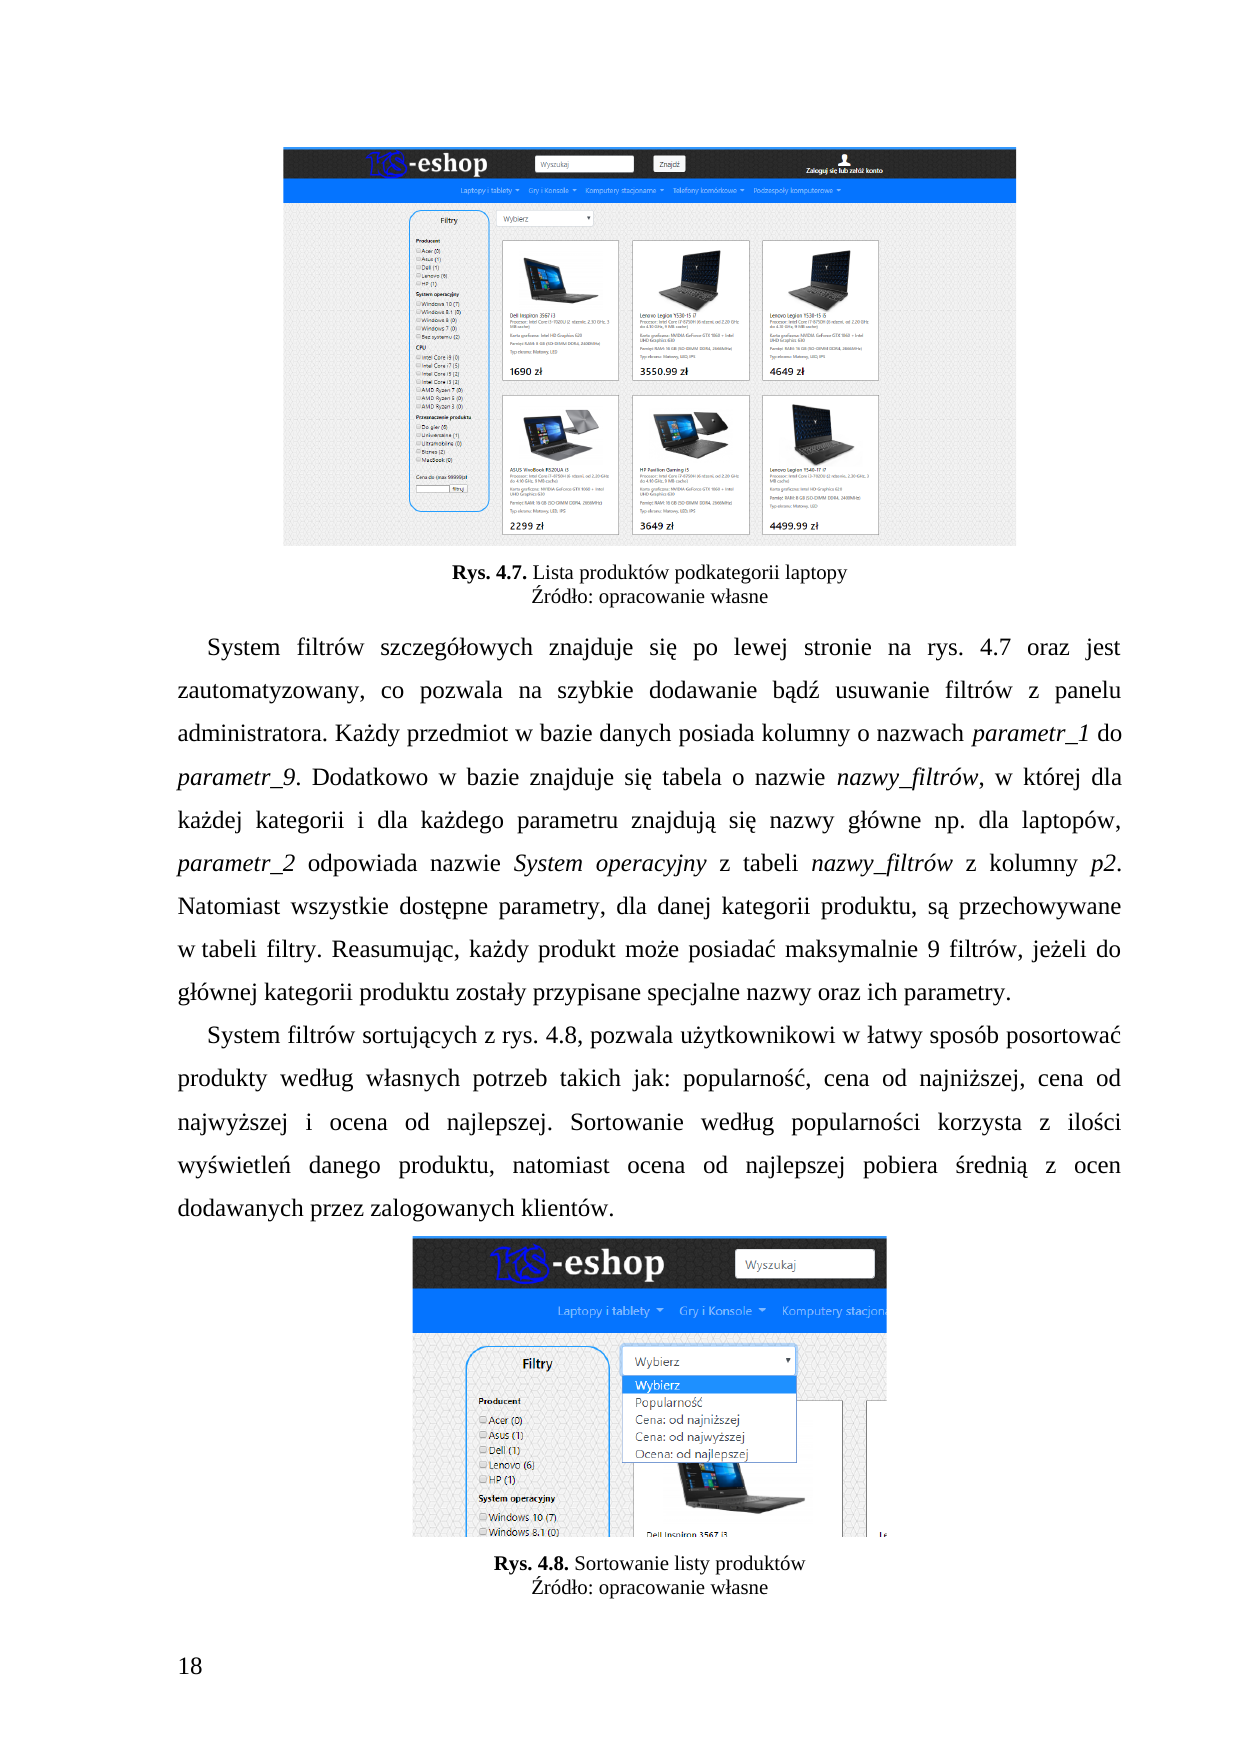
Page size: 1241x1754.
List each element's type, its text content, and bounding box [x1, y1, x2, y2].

text System filtrów szczegółowych znajduje się po lewej stronie na rys. 4.7 oraz jest zautomatyzowany, co pozwala na szybkie dodawanie bądź usuwanie filtrów z panelu administratora. Każdy przedmiot w bazie danych posiada kolumny o nazwach parametr_1 do parametr_9. Dodatkowo w bazie znajduje się tabela o nazwie nazwy_filtrów, w której dla każdej kategorii i dla każdego parametru znajdują się nazwy główne np. dla laptopów, parametr_2 odpowiada nazwie System operacyjny z tabeli nazwy_filtrów z kolumny p2. Natomiast wszystkie dostępne parametry, dla danej kategorii produktu, są przechowywane w tabeli filtry. Reasumując, każdy produkt może posiadać maksymalnie 9 filtrów, jeżeli do głównej kategorii produktu zostały przypisane specjalne nazwy oraz ich parametry. [177, 632, 1122, 1006]
text Rys. 4.8. Sortowanie listy produktów [177, 1551, 1122, 1575]
text Rys. 4.7. Lista produktów podkategorii laptopy [177, 560, 1122, 584]
picture [412, 1236, 887, 1537]
text Źródło: opracowanie własne [177, 584, 1122, 608]
text System filtrów sortujących z rys. 4.8, pozwala użytkownikowi w łatwy sposób posortować produkty według własnych potrzeb takich jak: popularność, cena od najniższej, cena od najwyższej i ocena od najlepszej. Sortowanie według popularności korzysta z ilości wyświetleń danego produktu, natomiast ocena od najlepszej pobiera średnią z ocen dodawanych przez zalogowanych klientów. [177, 1020, 1122, 1222]
picture [283, 147, 1017, 546]
text Źródło: opracowanie własne [177, 1575, 1122, 1599]
